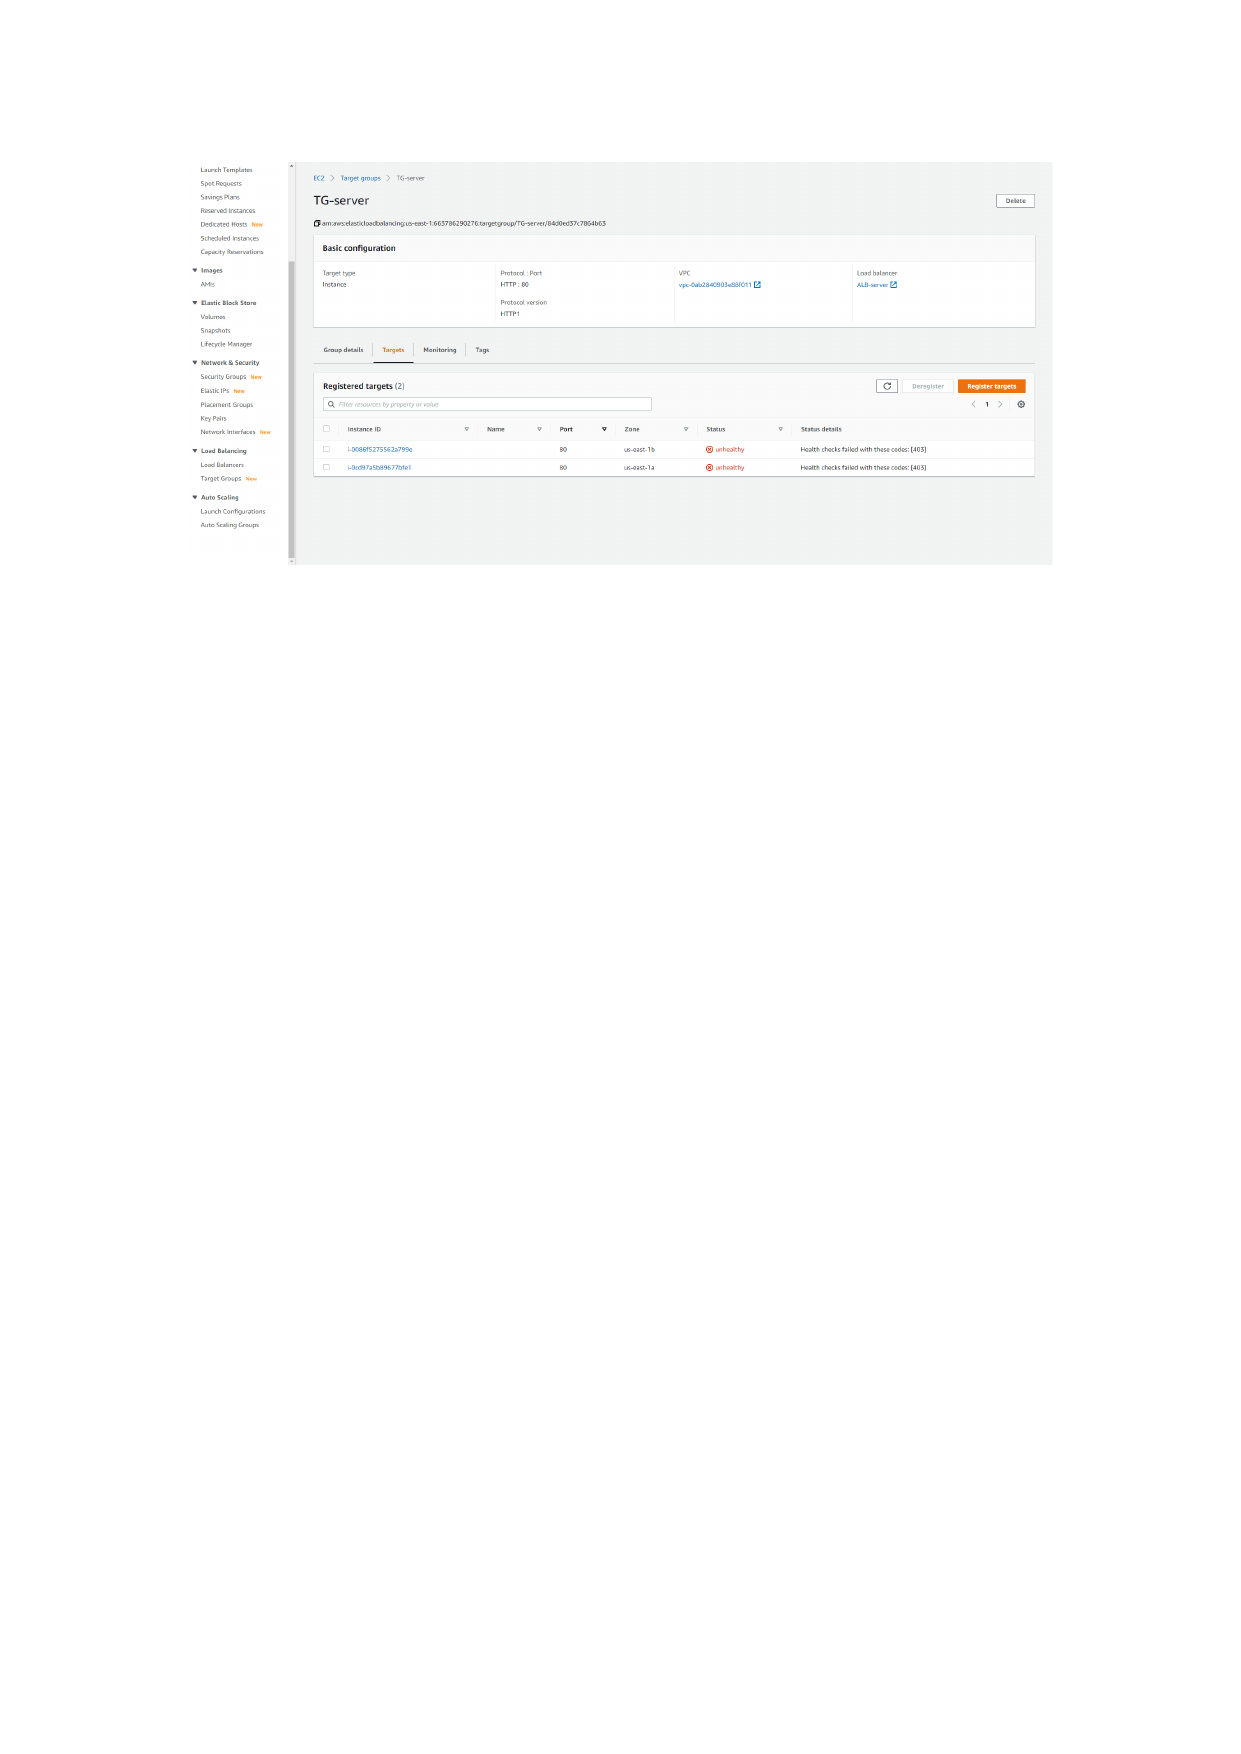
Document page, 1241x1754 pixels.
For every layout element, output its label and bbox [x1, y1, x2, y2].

picture [187, 162, 1053, 565]
